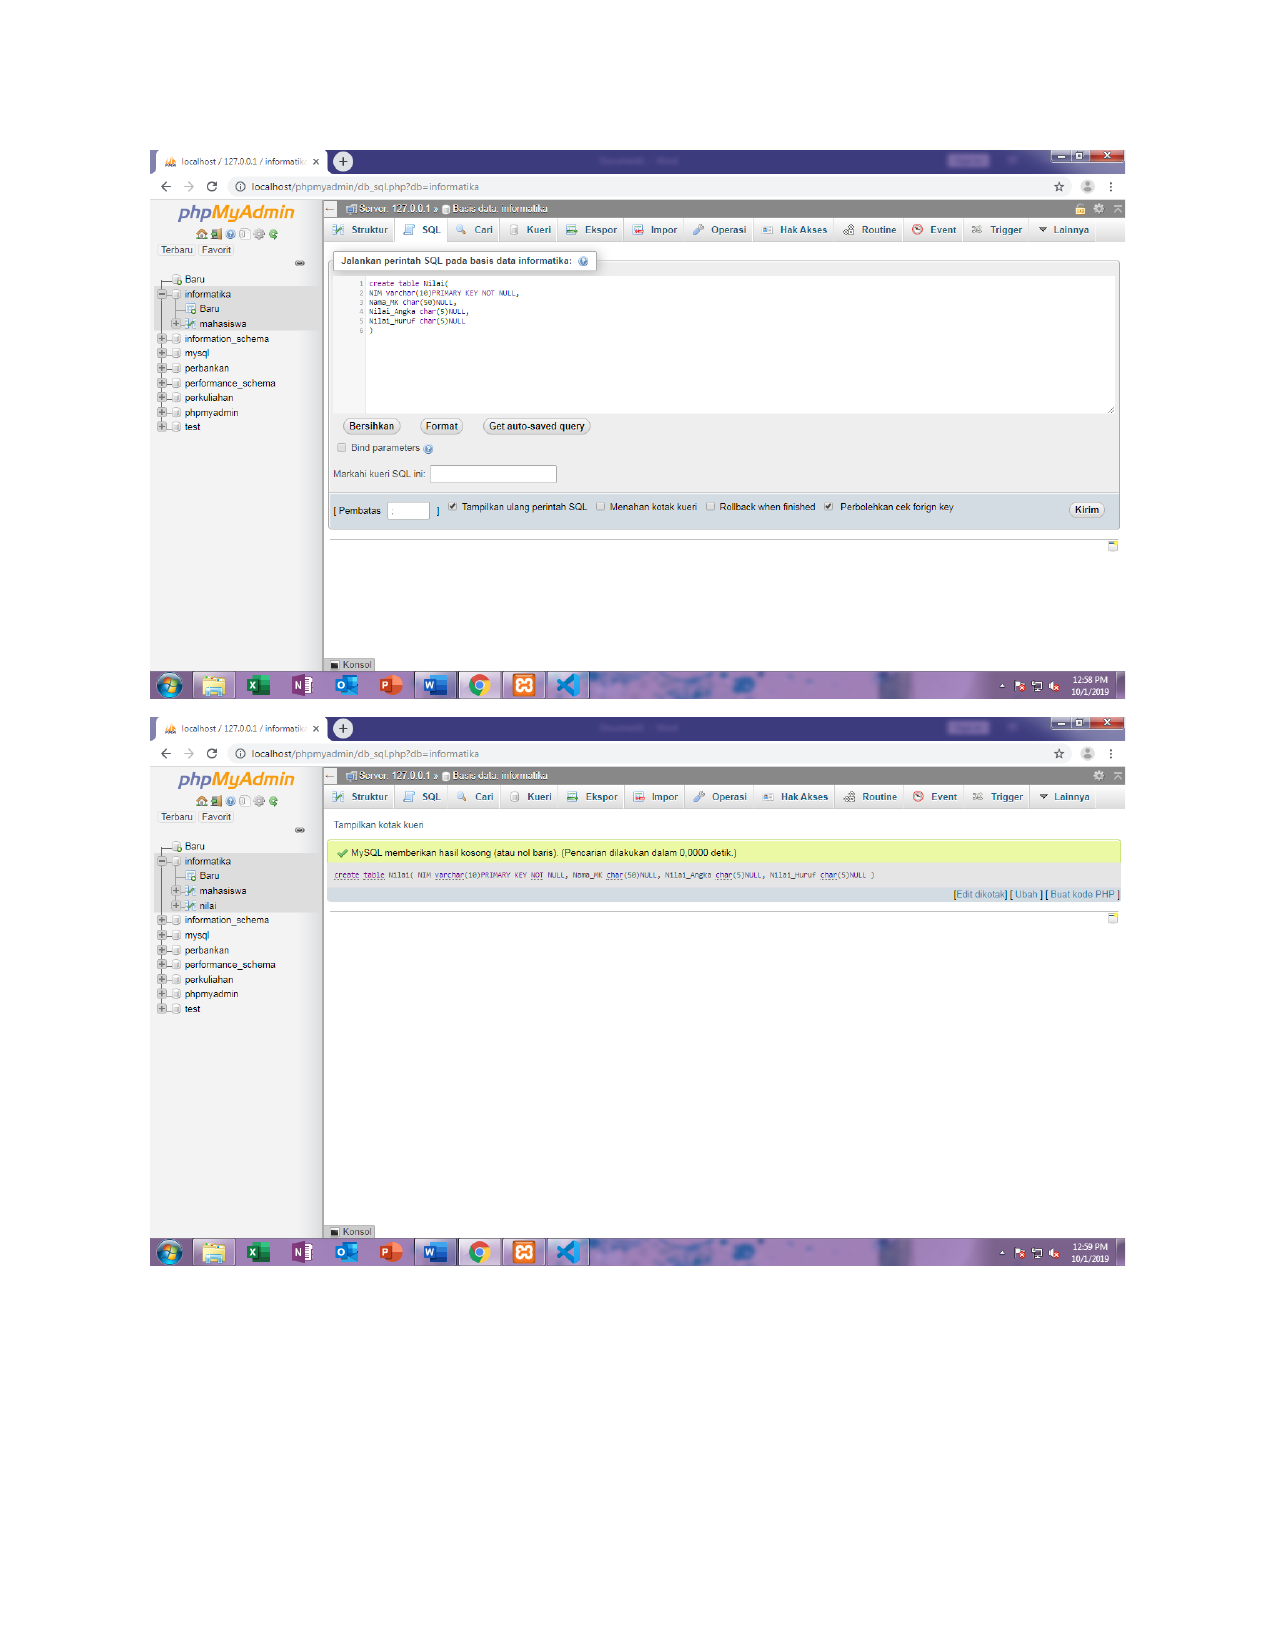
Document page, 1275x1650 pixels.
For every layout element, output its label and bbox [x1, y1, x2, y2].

picture [150, 717, 1125, 1266]
picture [150, 150, 1125, 699]
